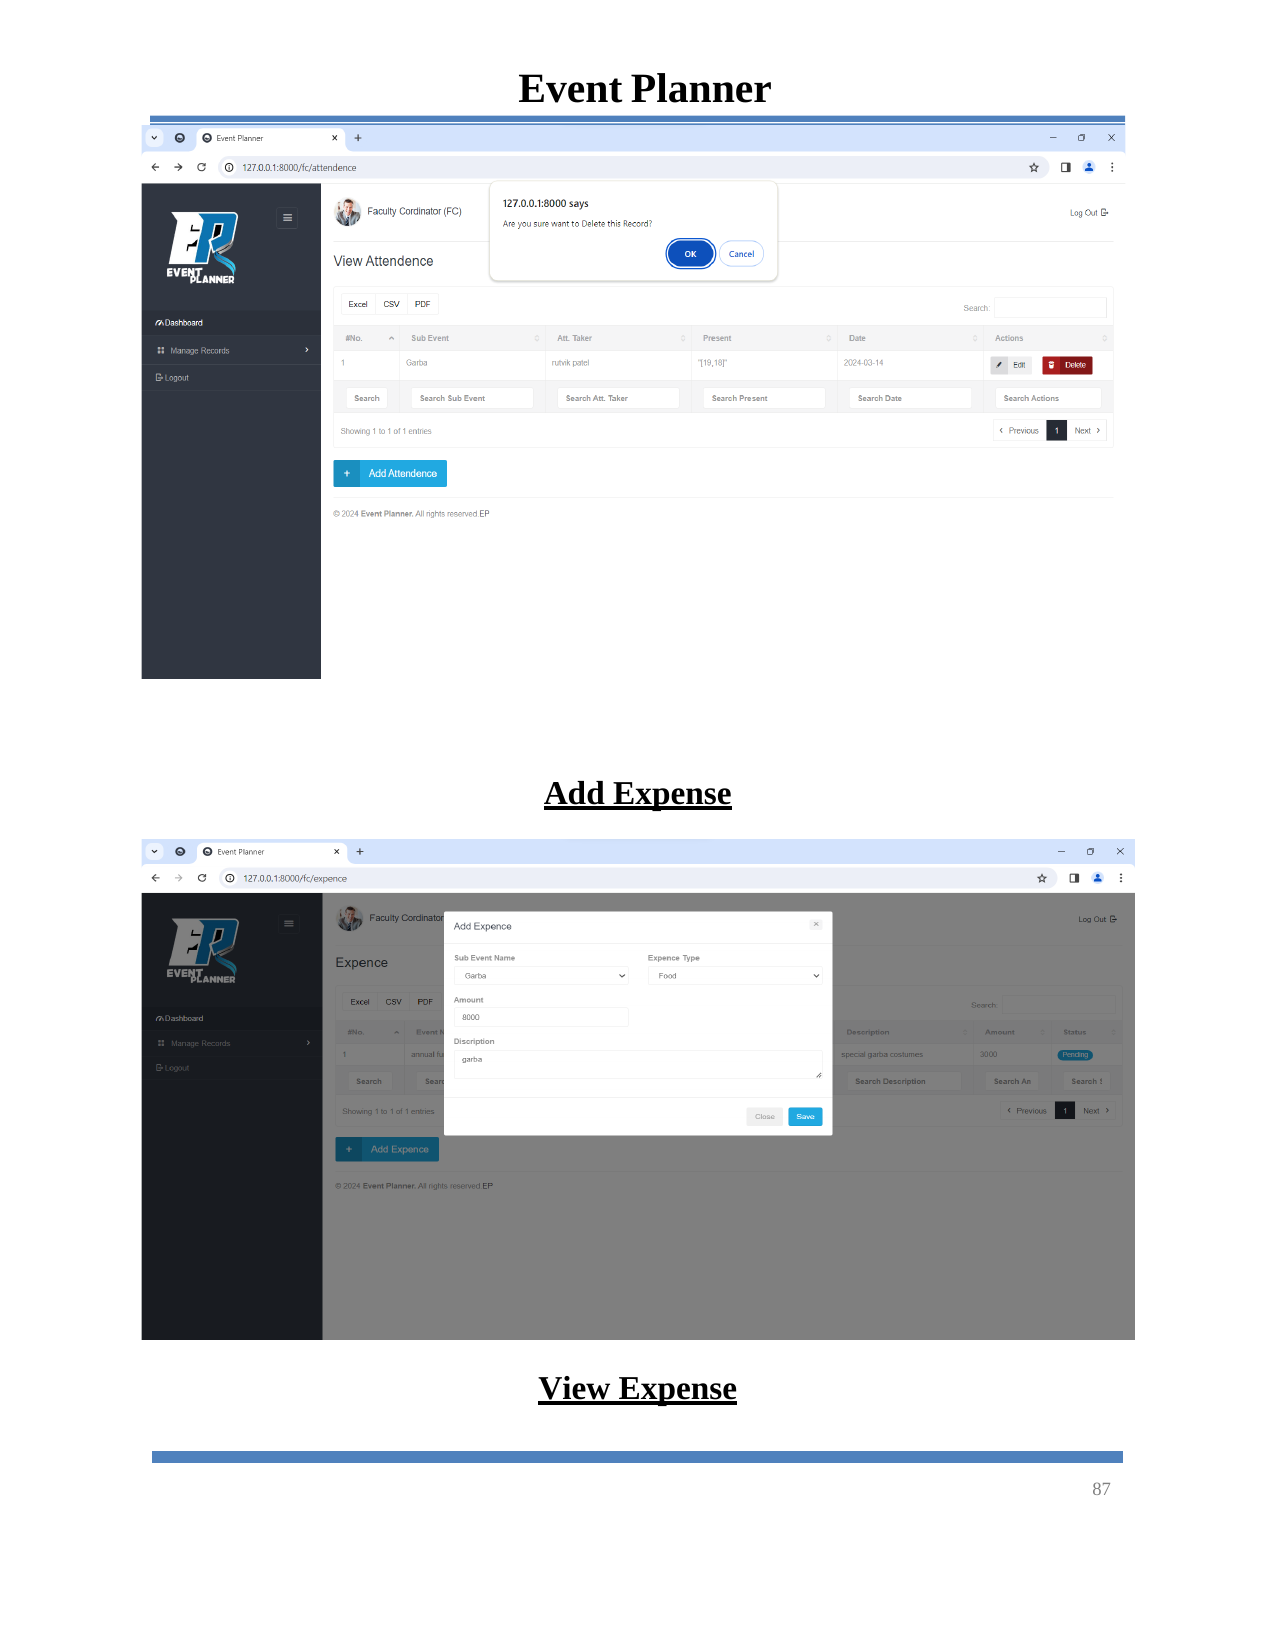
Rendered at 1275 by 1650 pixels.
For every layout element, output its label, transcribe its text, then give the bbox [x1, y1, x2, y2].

text View Expense [320, 1368, 955, 1406]
text Add Expense [320, 773, 955, 811]
picture [141, 125, 1126, 679]
picture [141, 839, 1135, 1340]
